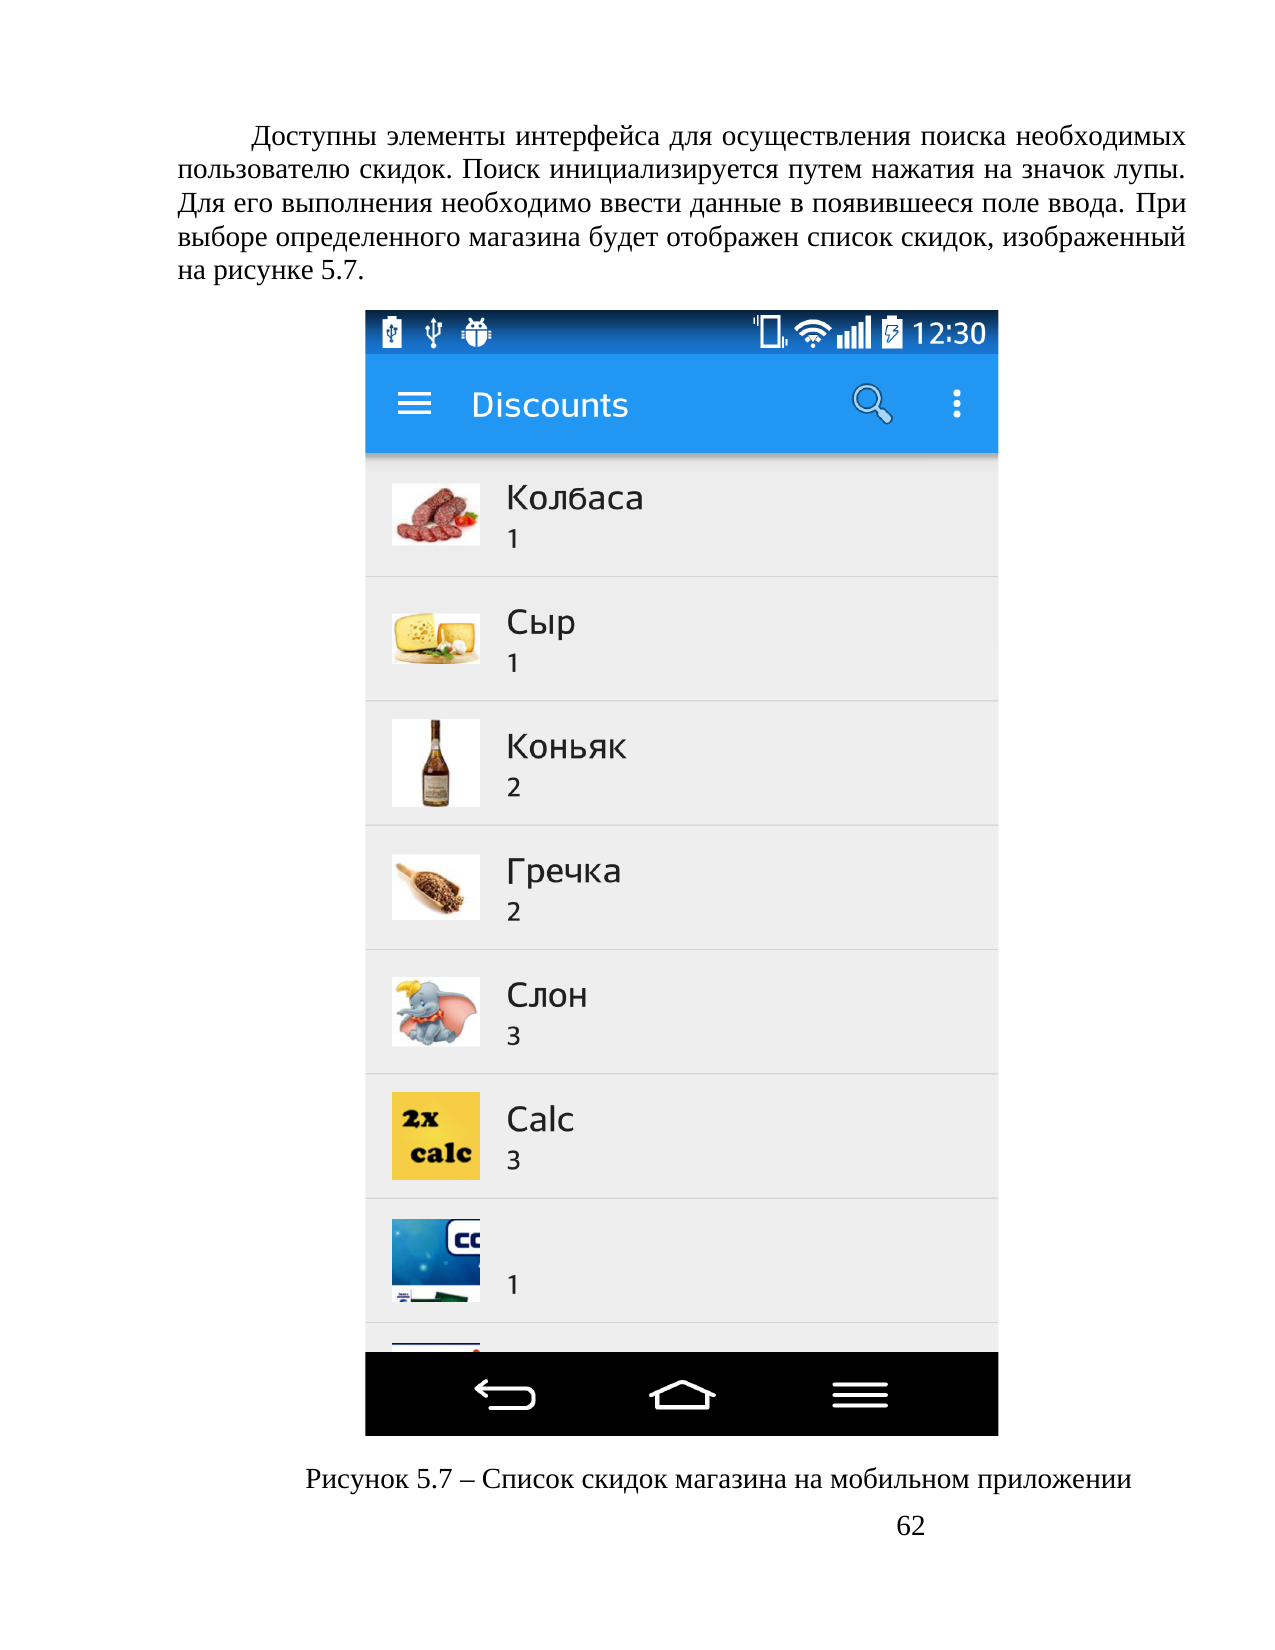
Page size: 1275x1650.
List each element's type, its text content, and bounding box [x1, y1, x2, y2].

text Рисунок 5.7 – Список скидок магазина на мобильном приложении [177, 1461, 1186, 1494]
text Доступны элементы интерфейса для осуществления поиска необходимых пользователю скидок. Поиск инициализируется путем нажатия на значок лупы. Для его выполнения необходимо ввести данные в появившееся поле ввода. При выборе определенного магазина будет отображен список скидок, изображенный на рисунке 5.7. [177, 118, 1186, 286]
picture [365, 310, 999, 1436]
